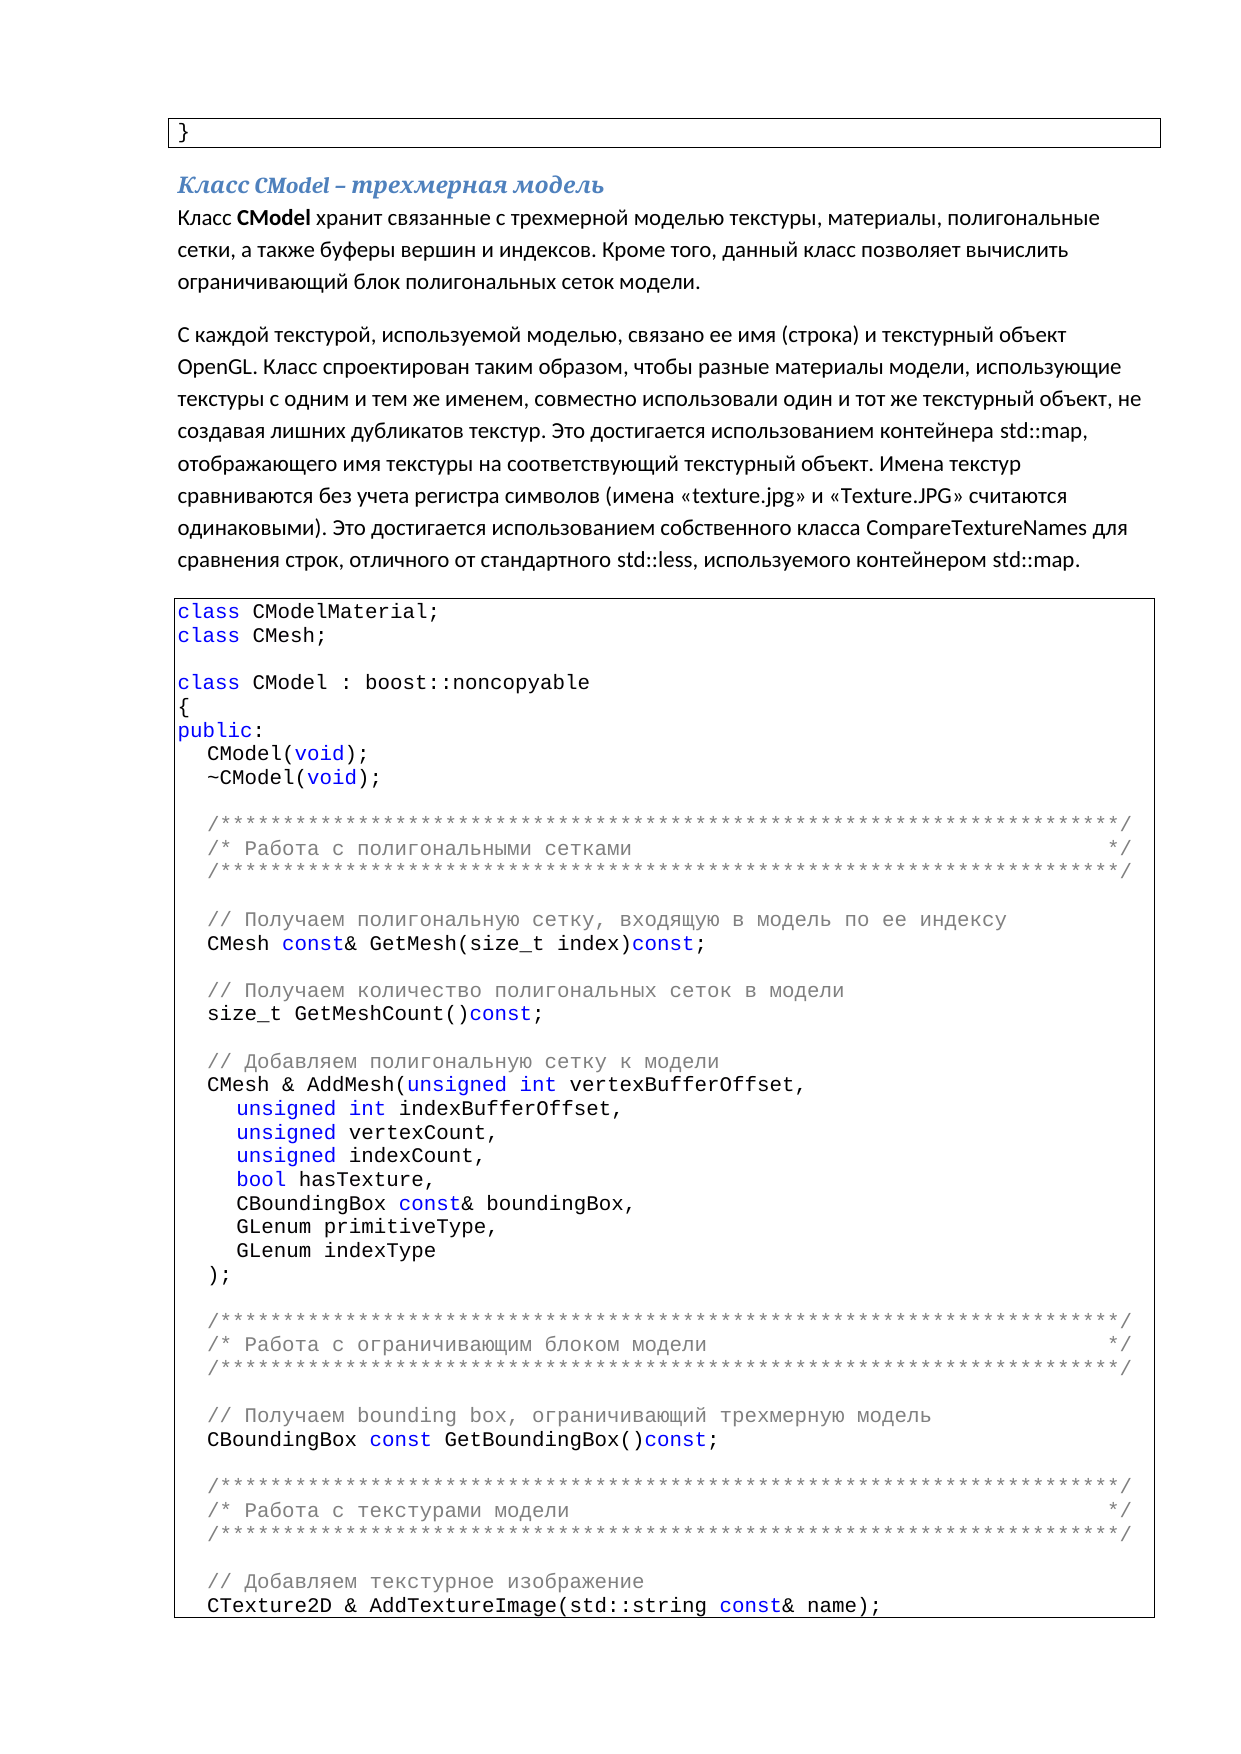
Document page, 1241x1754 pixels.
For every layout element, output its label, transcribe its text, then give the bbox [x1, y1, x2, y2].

text { [177, 696, 1152, 720]
text GLenum indexType [177, 1240, 1152, 1263]
text /************************************************************************/ [177, 814, 1152, 838]
text class CMesh; [177, 625, 1152, 649]
text ~CModel(void); [177, 767, 1152, 791]
text // Добавляем полигональную сетку к модели [177, 1051, 1152, 1074]
text size_t GetMeshCount()const; [177, 1003, 1152, 1027]
text CModel(void); [177, 743, 1152, 767]
text // Получаем bounding box, ограничивающий трехмерную модель [177, 1405, 1152, 1429]
text class CModel : boost::noncopyable [177, 672, 1152, 696]
text public: [177, 720, 1152, 743]
text CBoundingBox const& boundingBox, [177, 1193, 1152, 1216]
subtitle Класс CModel – трехмерная модель [177, 172, 1152, 199]
text unsigned int indexBufferOffset, [177, 1098, 1152, 1122]
text CBoundingBox const GetBoundingBox()const; [177, 1429, 1152, 1453]
text CMesh & AddMesh(unsigned int vertexBufferOffset, [177, 1074, 1152, 1098]
text ); [177, 1263, 1152, 1287]
text // Получаем полигональную сетку, входящую в модель по ее индексу [177, 909, 1152, 932]
text // Получаем количество полигональных сеток в модели [177, 980, 1152, 1003]
text unsigned indexCount, [177, 1145, 1152, 1169]
text CMesh const& GetMesh(size_t index)const; [177, 932, 1152, 956]
text bool hasTexture, [177, 1169, 1152, 1193]
text Класс CModel хранит связанные с трехмерной моделью текстуры, материалы, полигональные сетки, а также буферы вершин и индексов. Кроме того, данный класс позволяет вычислить ограничивающий блок полигональных сеток модели. [177, 203, 1152, 295]
text /* Работа с ограничивающим блоком модели */ [177, 1334, 1152, 1358]
text unsigned vertexCount, [177, 1122, 1152, 1145]
text // Добавляем текстурное изображение [177, 1571, 1152, 1594]
text /************************************************************************/ [177, 1476, 1152, 1500]
text /************************************************************************/ [177, 1524, 1152, 1547]
text GLenum primitiveType, [177, 1216, 1152, 1240]
text С каждой текстурой, используемой моделью, связано ее имя (строка) и текстурный объект OpenGL. Класс спроектирован таким образом, чтобы разные материалы модели, использующие текстуры с одним и тем же именем, совместно использовали один и тот же текстурный объект, не создавая лишних дубликатов текстур. Это достигается использованием контейнера std::map, отображающего имя текстуры на соответствующий текстурный объект. Имена текстур сравниваются без учета регистра символов (имена «texture.jpg» и «Texture.JPG» считаются одинаковыми). Это достигается использованием собственного класса CompareTextureNames для сравнения строк, отличного от стандартного std::less, используемого контейнером std::map. [177, 320, 1152, 573]
text CTexture2D & AddTextureImage(std::string const& name); [177, 1594, 1152, 1617]
text } [169, 119, 1160, 147]
text /************************************************************************/ [177, 1358, 1152, 1382]
text /************************************************************************/ [177, 1311, 1152, 1334]
text /* Работа с текстурами модели */ [177, 1500, 1152, 1524]
text /* Работа с полигональными сетками */ [177, 838, 1152, 862]
text class CModelMaterial; [175, 599, 1154, 625]
text /************************************************************************/ [177, 862, 1152, 885]
